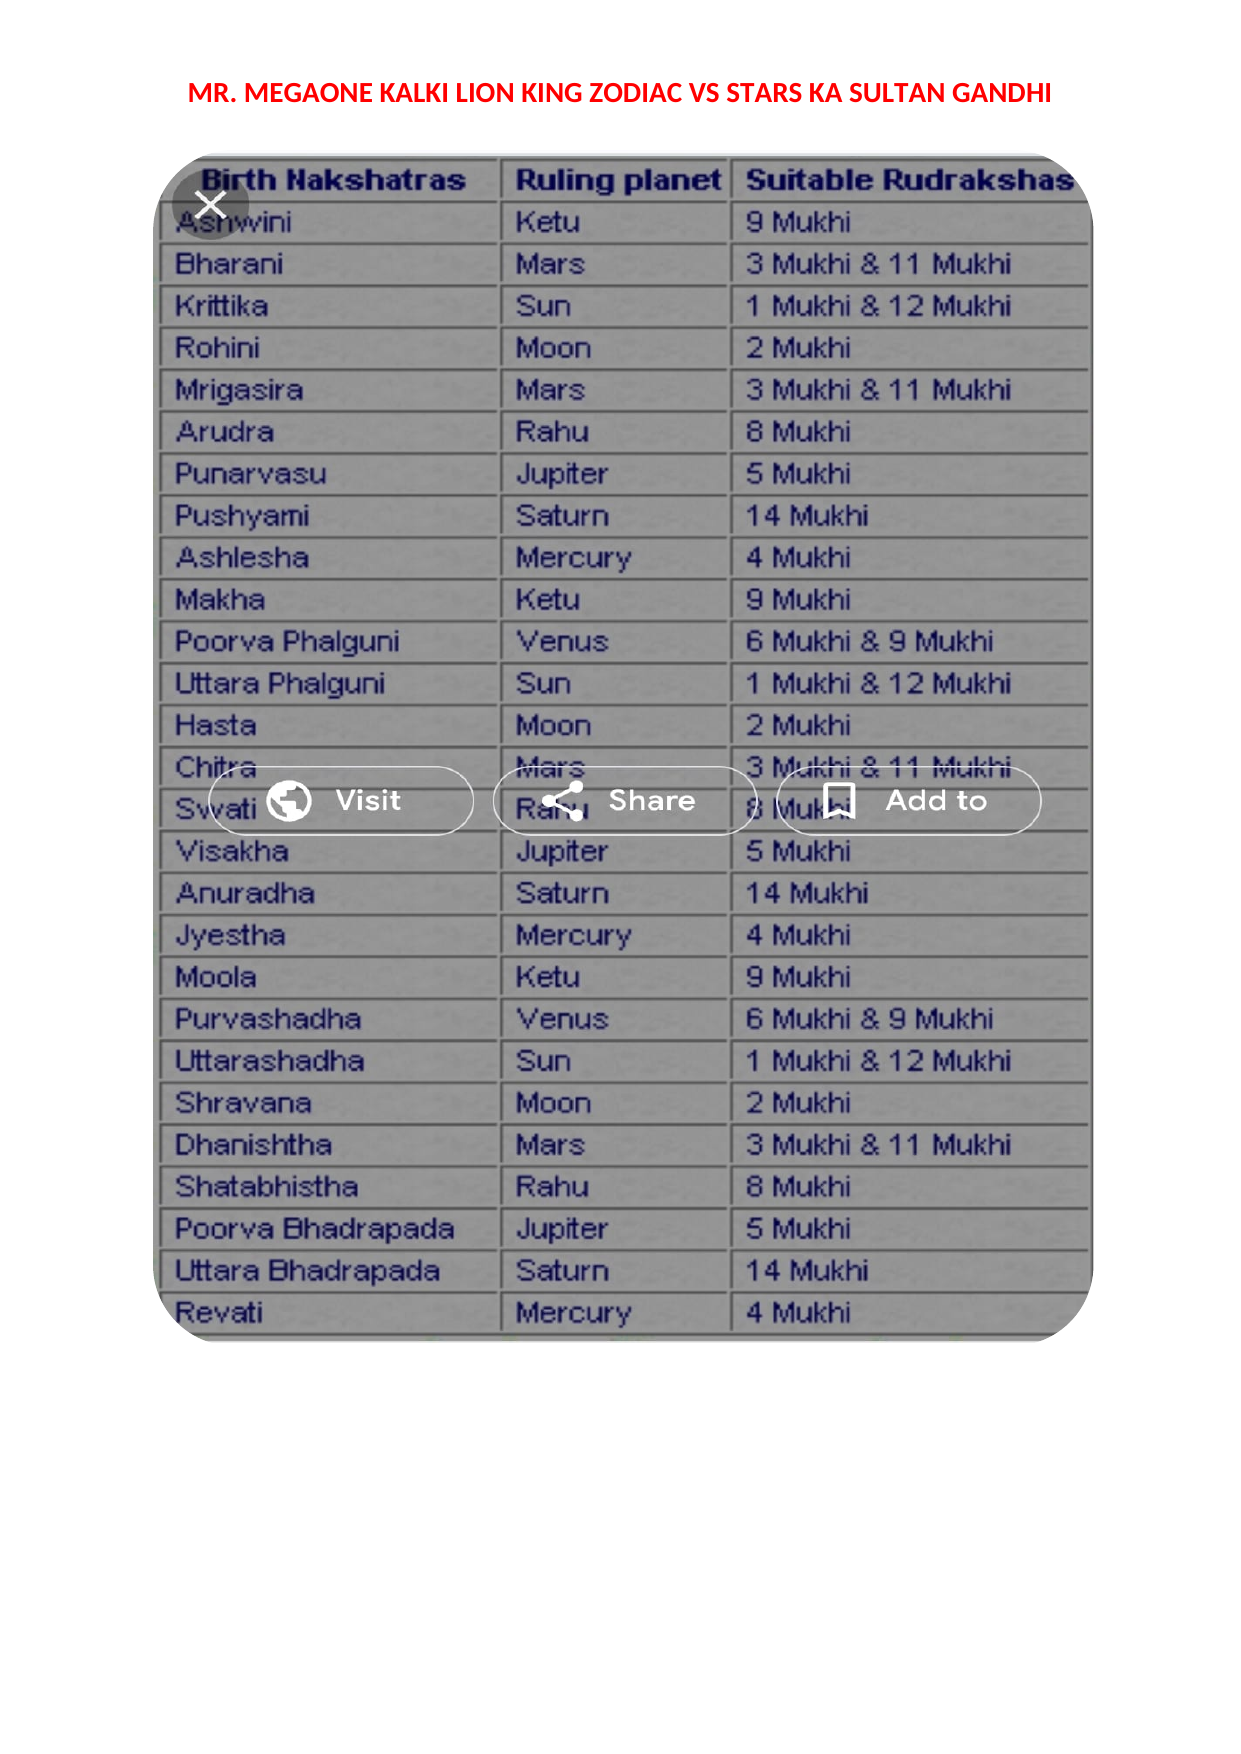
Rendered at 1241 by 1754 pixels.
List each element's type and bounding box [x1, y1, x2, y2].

picture [153, 149, 1094, 1346]
